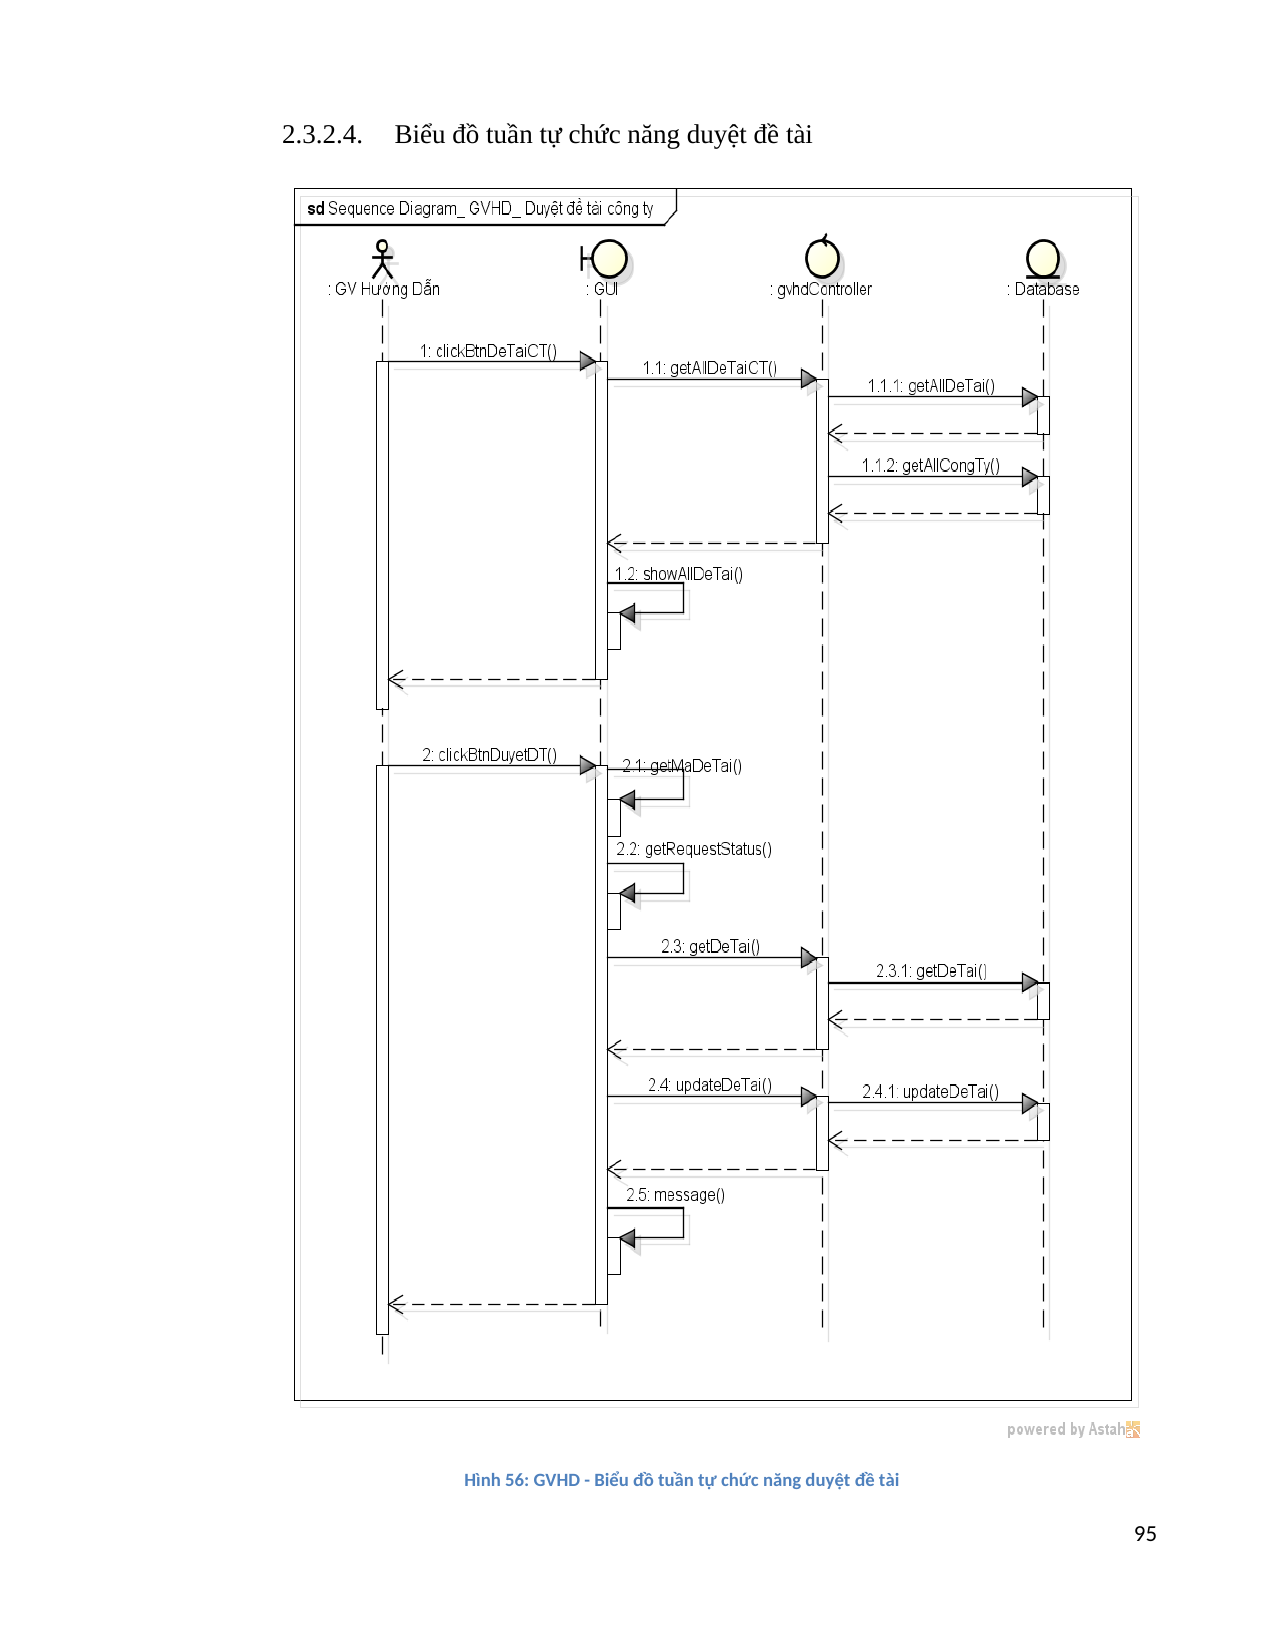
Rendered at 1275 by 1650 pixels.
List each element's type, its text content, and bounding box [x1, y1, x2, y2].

list Biểu đồ tuần tự chức năng duyệt đề tài [282, 118, 1157, 149]
text Hình 56: GVHD - Biểu đồ tuần tự chức năng duyệt đề tài [207, 1468, 1157, 1491]
picture [281, 174, 1144, 1444]
